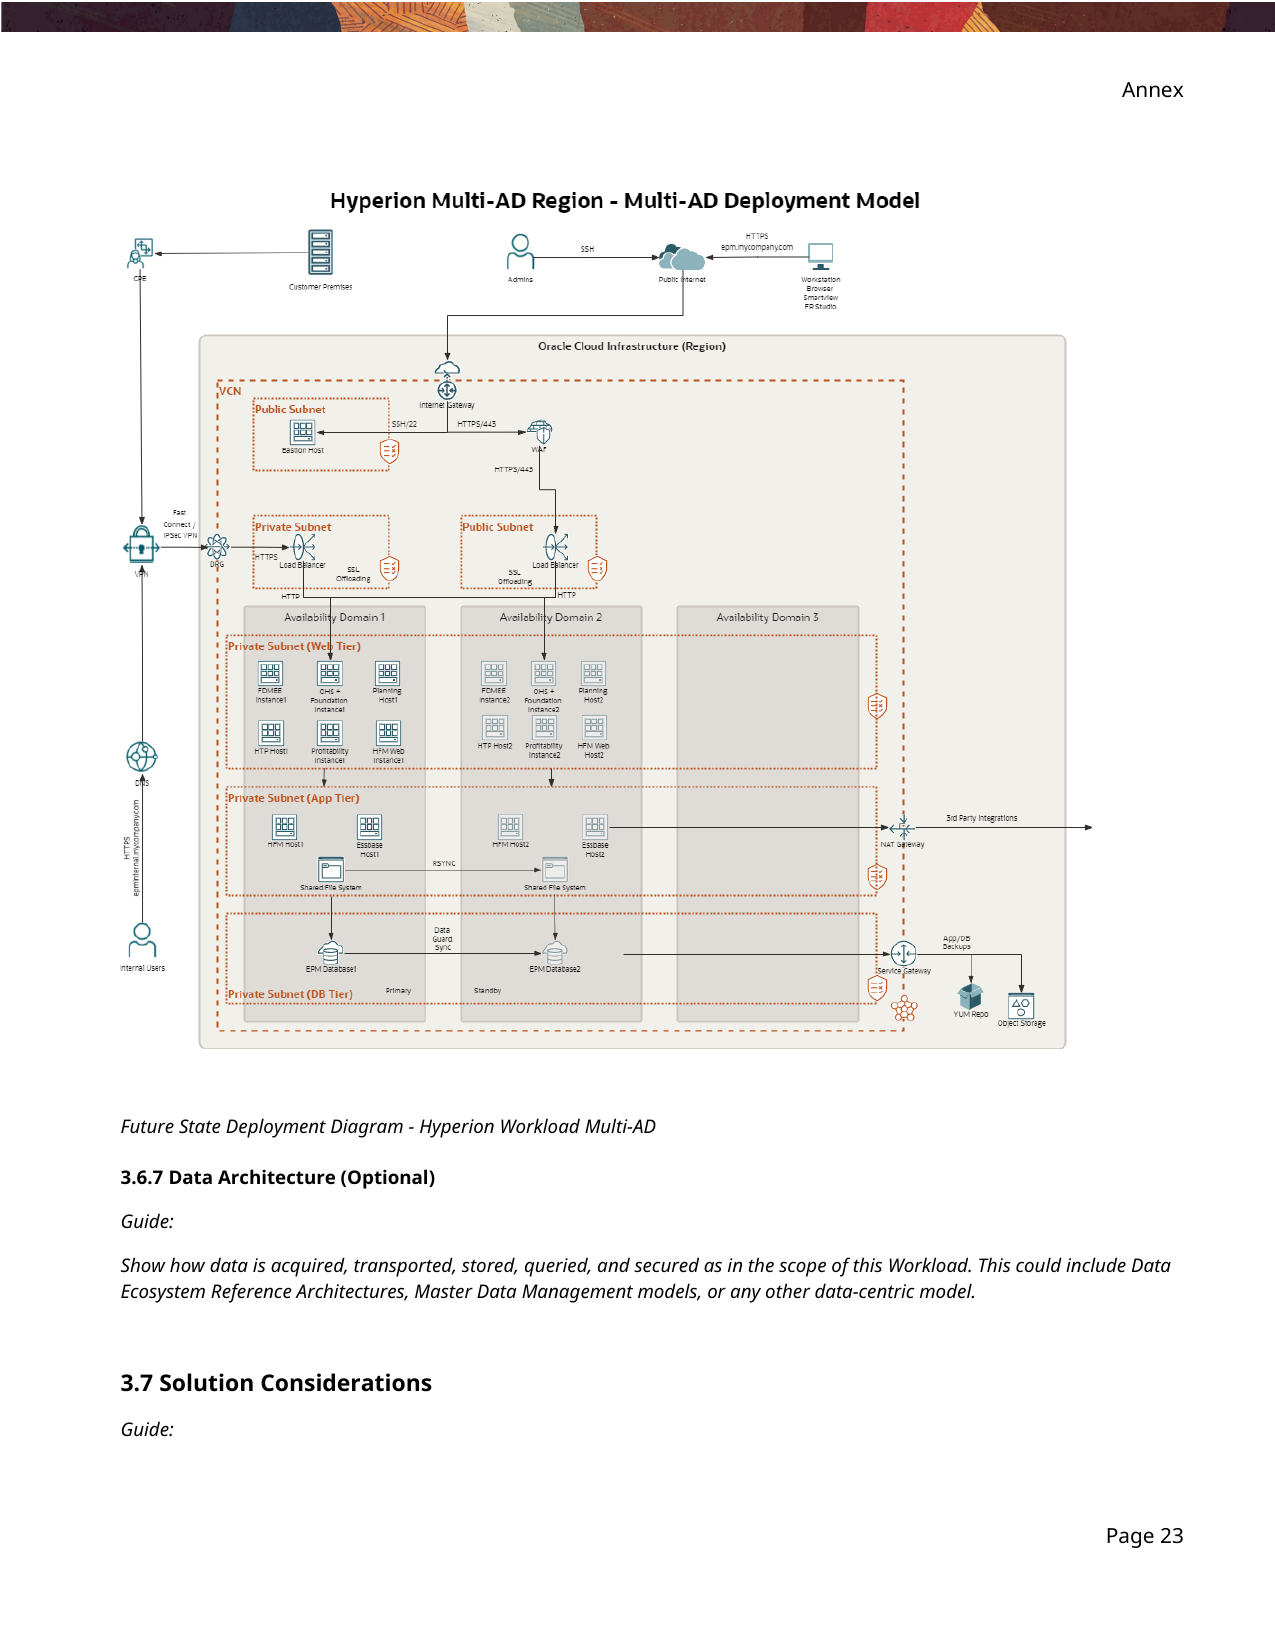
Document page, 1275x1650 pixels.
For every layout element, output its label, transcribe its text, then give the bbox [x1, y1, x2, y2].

subtitle Data Architecture (Optional) [120, 1164, 1184, 1189]
text Guide: [120, 1417, 1184, 1442]
text Guide: [120, 1208, 1184, 1234]
text Future State Deployment Diagram - Hyperion Workload Multi-AD [120, 1113, 1184, 1139]
subtitle Solution Considerations [120, 1367, 1184, 1398]
text Show how data is acquired, transported, stored, queried, and secured as in the scope of this Workload. This could include Data Ecosystem Reference Architectures, Master Data Management models, or any other data-centric model. [120, 1253, 1184, 1304]
picture [120, 150, 1101, 1049]
picture [1, 2, 1275, 32]
